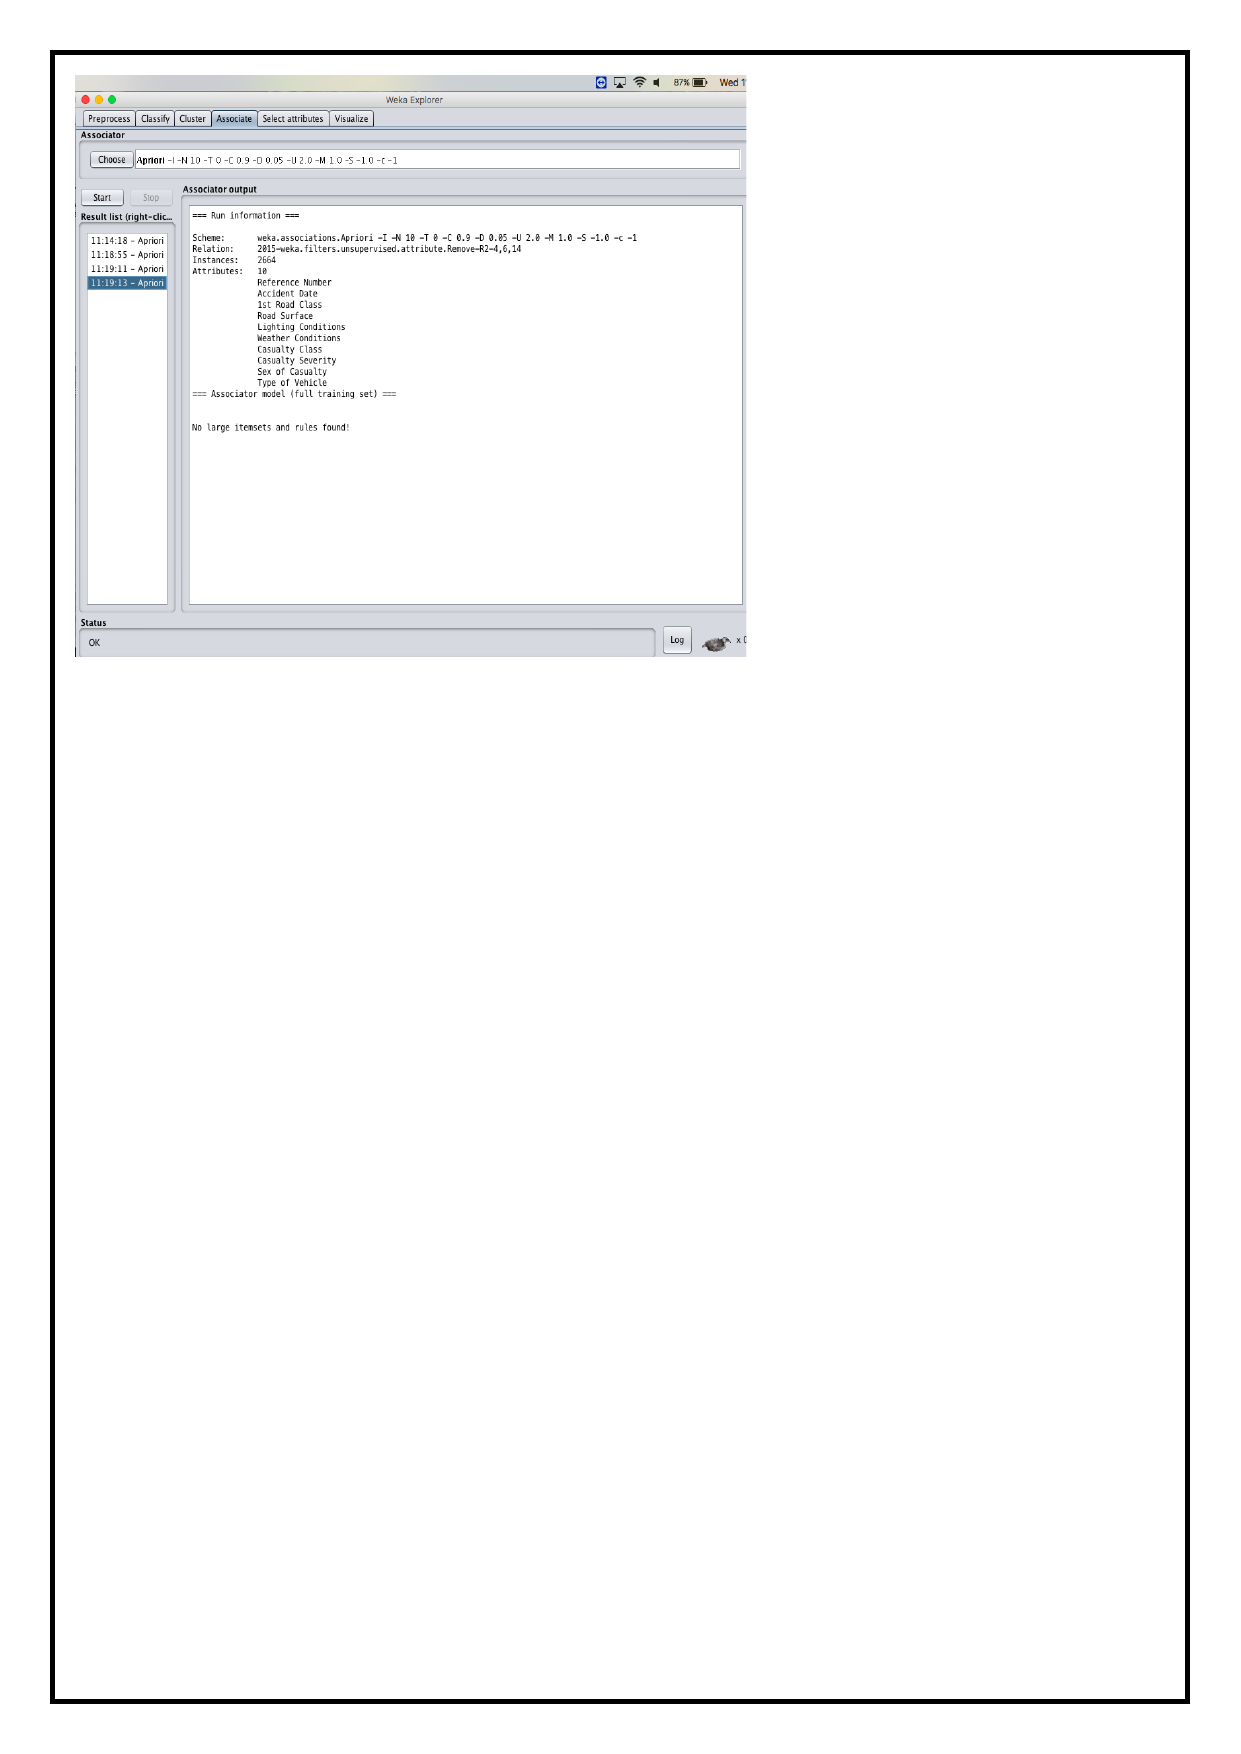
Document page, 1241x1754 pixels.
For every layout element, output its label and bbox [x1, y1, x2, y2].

picture [75, 75, 747, 657]
